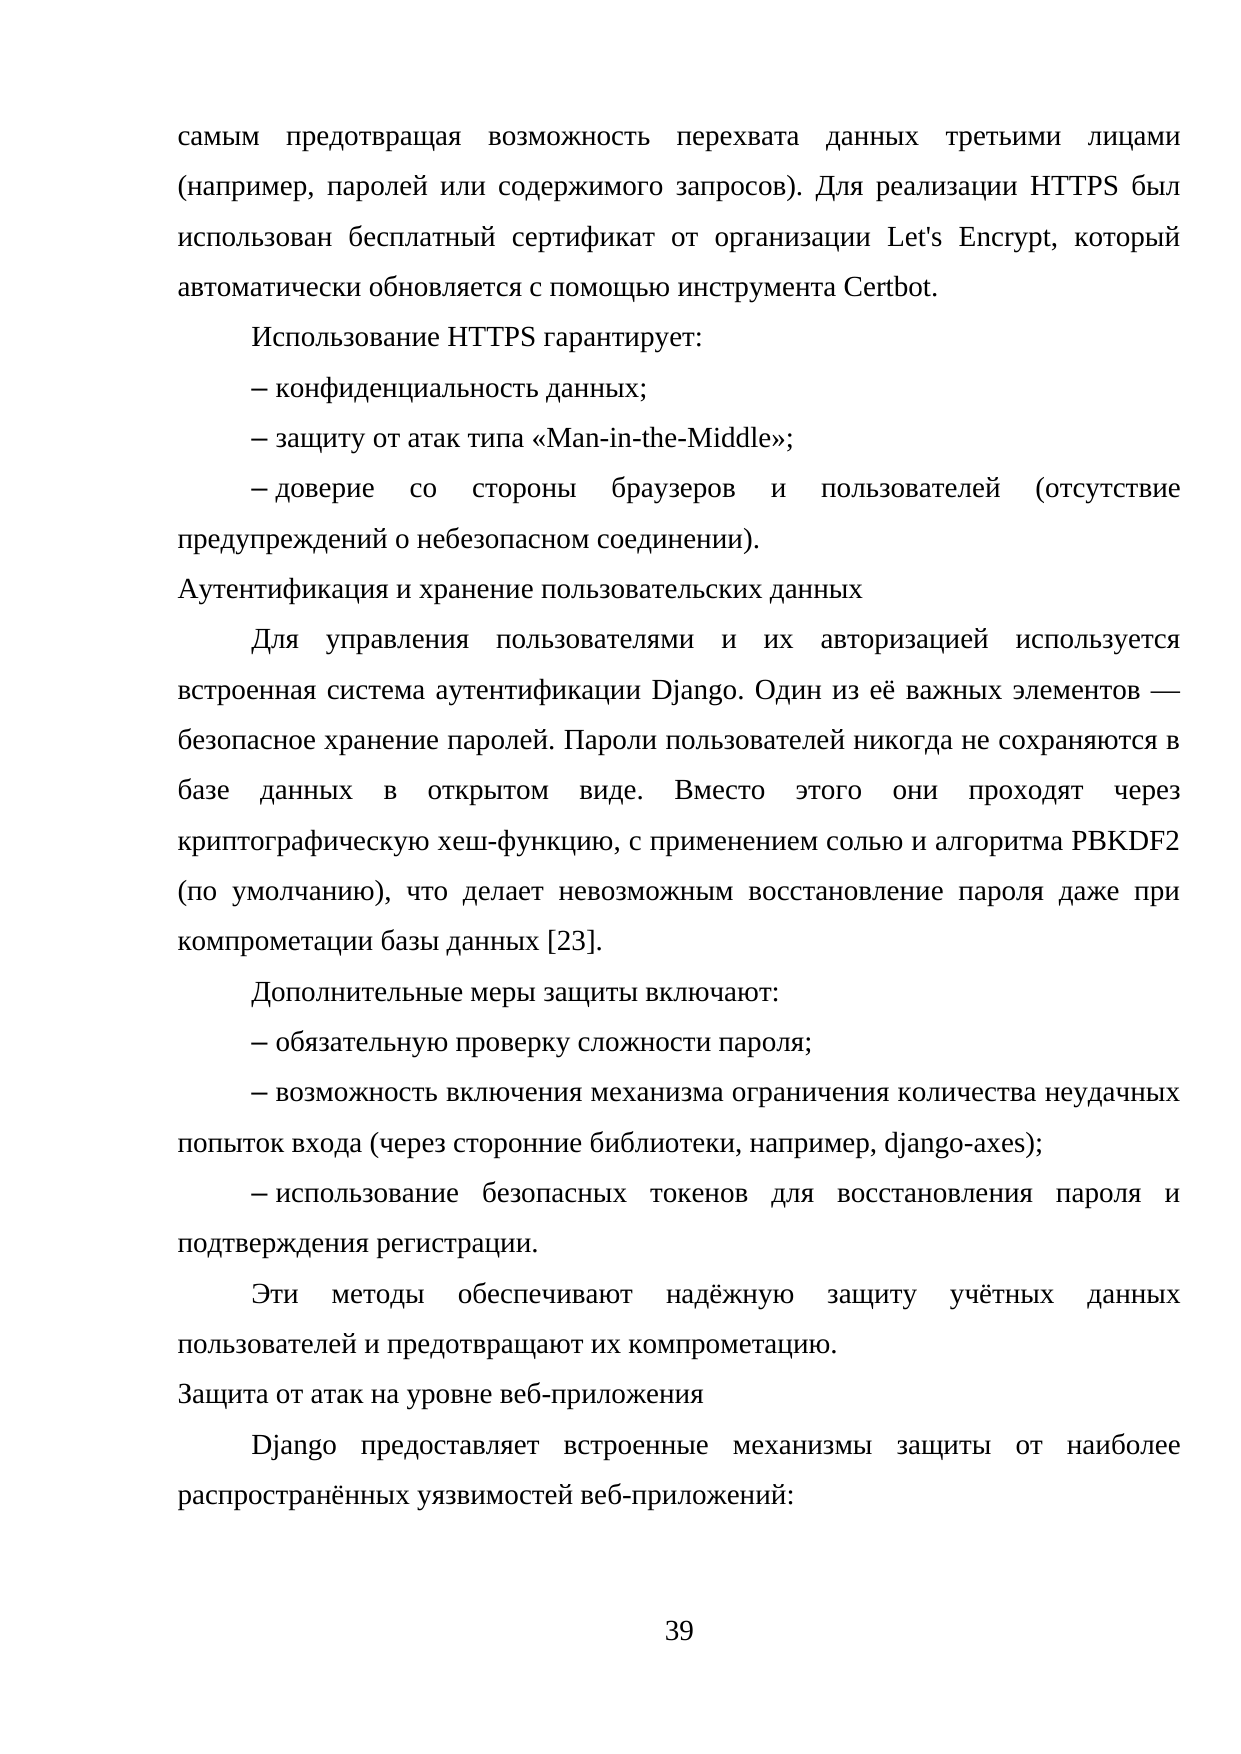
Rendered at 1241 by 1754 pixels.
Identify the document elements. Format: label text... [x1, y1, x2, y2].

text Аутентификация и хранение пользовательских данных [177, 571, 1181, 605]
list конфиденциальность данных; [177, 370, 1181, 403]
list обязательную проверку сложности пароля; [177, 1024, 1181, 1058]
list доверие со стороны браузеров и пользователей (отсутствие предупреждений о небезопасном соединении). [177, 471, 1181, 554]
text Защита от атак на уровне веб-приложения [177, 1377, 1181, 1410]
text Эти методы обеспечивают надёжную защиту учётных данных пользователей и предотвращают их компрометацию. [177, 1276, 1181, 1360]
text Дополнительные меры защиты включают: [177, 974, 1181, 1007]
list возможность включения механизма ограничения количества неудачных попыток входа (через сторонние библиотеки, например, django-axes); [177, 1074, 1181, 1158]
text Использование HTTPS гарантирует: [177, 319, 1181, 353]
list использование безопасных токенов для восстановления пароля и подтверждения регистрации. [177, 1175, 1181, 1259]
list защиту от атак типа «Man-in-the-Middle»; [177, 420, 1181, 454]
text Для управления пользователями и их авторизацией используется встроенная система аутентификации Django. Один из её важных элементов — безопасное хранение паролей. Пароли пользователей никогда не сохраняются в базе данных в открытом виде. Вместо этого они проходят через криптографическую хеш-функцию, с применением солью и алгоритма PBKDF2 (по умолчанию), что делает невозможным восстановление пароля даже при компрометации базы данных [23]. [177, 622, 1181, 957]
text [177, 118, 1181, 303]
text Django предоставляет встроенные механизмы защиты от наиболее распространённых уязвимостей веб-приложений: [177, 1427, 1181, 1511]
